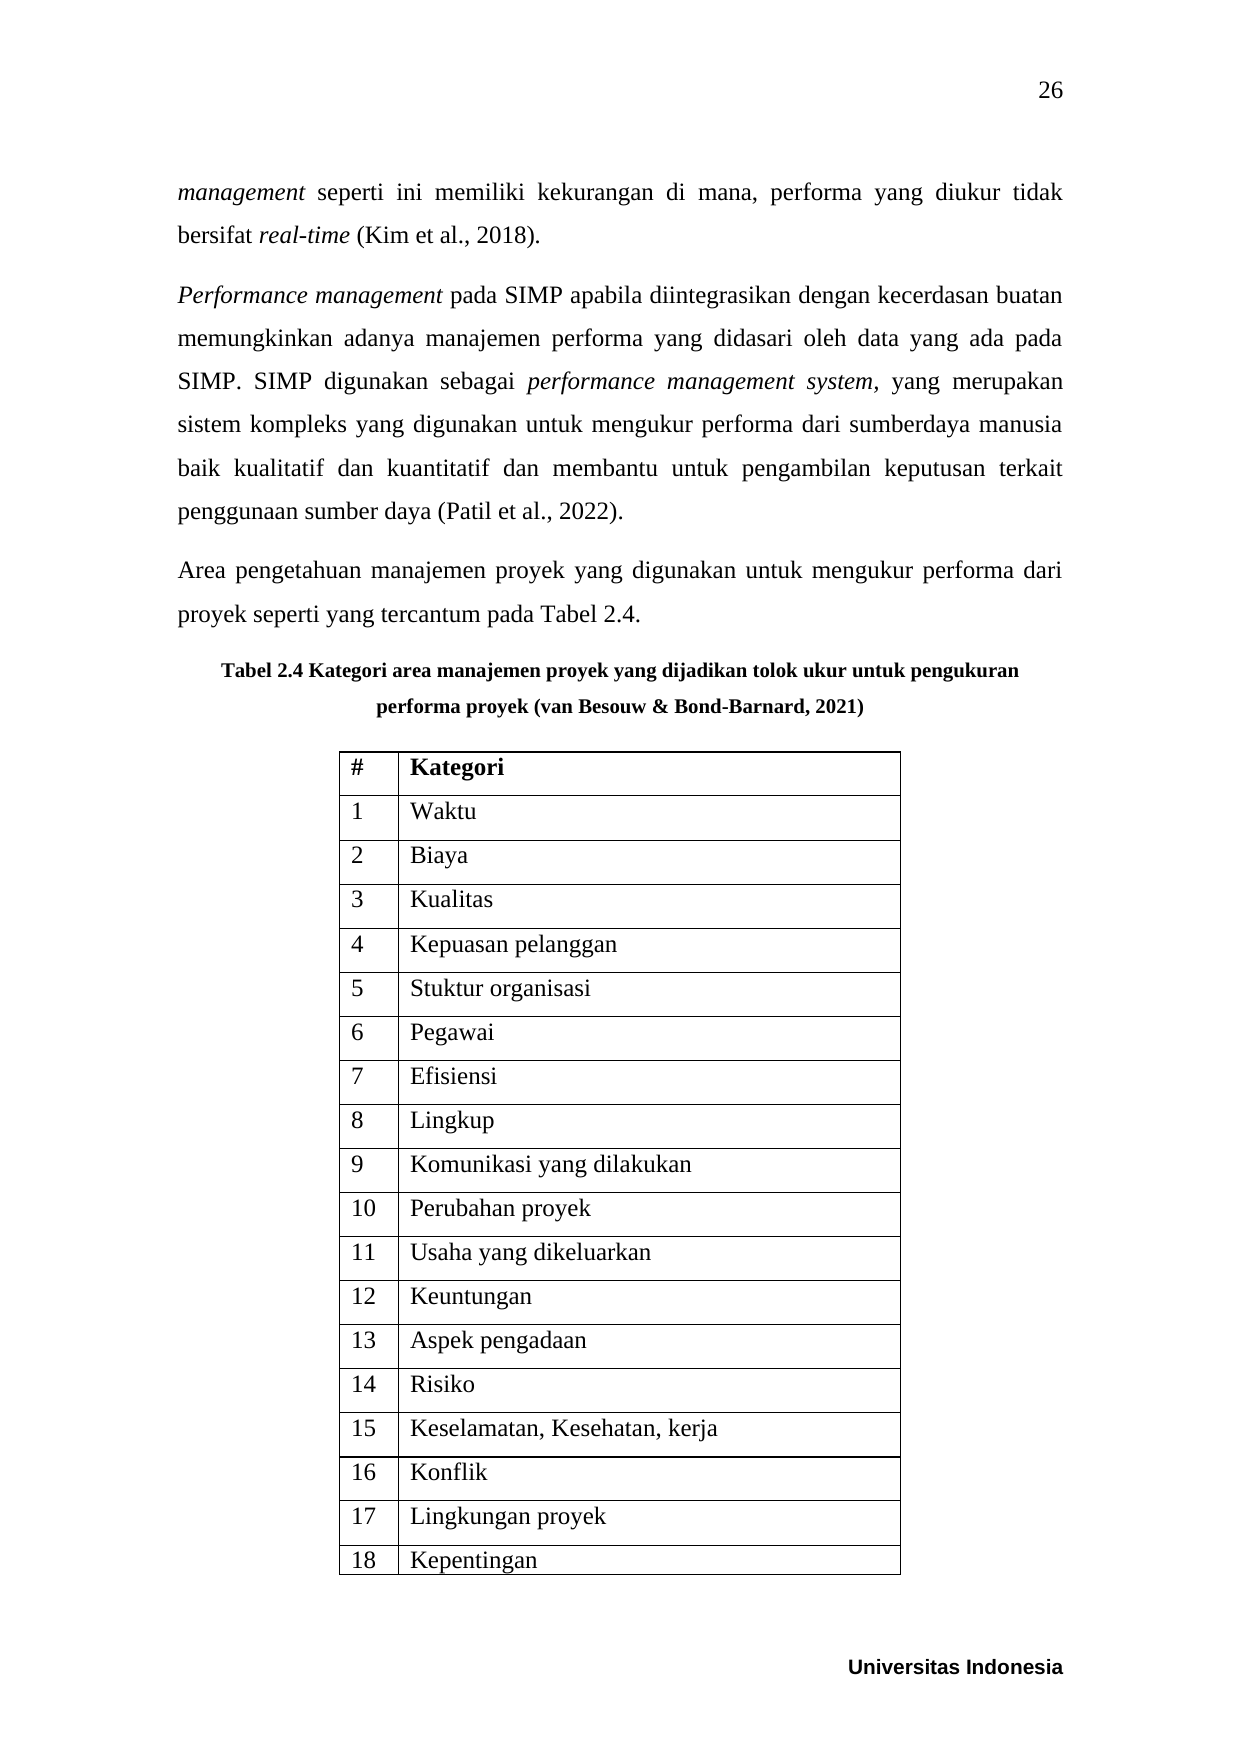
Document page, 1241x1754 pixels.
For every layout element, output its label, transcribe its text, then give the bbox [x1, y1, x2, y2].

table_cell Konflik [399, 1458, 900, 1500]
table_cell 11 [340, 1237, 398, 1280]
table_cell 1 [340, 796, 398, 839]
table_cell Keuntungan [399, 1281, 900, 1324]
table_cell Biaya [399, 841, 900, 883]
table_cell 16 [340, 1458, 398, 1500]
table_cell 3 [340, 885, 398, 928]
table_cell Aspek pengadaan [399, 1325, 900, 1368]
table_cell 7 [340, 1061, 398, 1104]
table_cell Keselamatan, Kesehatan, kerja [399, 1413, 900, 1456]
table_cell Lingkup [399, 1105, 900, 1148]
table_cell 4 [340, 929, 398, 972]
table_cell 6 [340, 1017, 398, 1060]
table_cell 15 [340, 1413, 398, 1456]
table_header # [340, 753, 398, 795]
table_cell Risiko [399, 1369, 900, 1412]
table_cell Kepentingan [399, 1546, 900, 1574]
table_cell 2 [340, 841, 398, 883]
table_cell Usaha yang dikeluarkan [399, 1237, 900, 1280]
table_cell Kualitas [399, 885, 900, 928]
text Tabel 2 Kategori area manajemen proyek yang dijadikan tolok ukur untuk pengukuran performa proyek (van Besouw & Bond-Barnard, 2021) [177, 658, 1063, 718]
table_cell Lingkungan proyek [399, 1501, 900, 1544]
table_cell Efisiensi [399, 1061, 900, 1104]
table_cell Komunikasi yang dilakukan [399, 1149, 900, 1192]
table_cell Kepuasan pelanggan [399, 929, 900, 972]
table_cell 5 [340, 973, 398, 1016]
table_cell 18 [340, 1546, 398, 1574]
table_cell 14 [340, 1369, 398, 1412]
table_cell 12 [340, 1281, 398, 1324]
table_cell 8 [340, 1105, 398, 1148]
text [177, 177, 1063, 249]
table_cell Pegawai [399, 1017, 900, 1060]
table_cell 9 [340, 1149, 398, 1192]
table_cell Perubahan proyek [399, 1193, 900, 1236]
table_cell 13 [340, 1325, 398, 1368]
table_cell 17 [340, 1501, 398, 1544]
table_cell Stuktur organisasi [399, 973, 900, 1016]
text Performance management pada SIMP apabila diintegrasikan dengan kecerdasan buatan memungkinkan adanya manajemen performa yang didasari oleh data yang ada pada SIMP. SIMP digunakan sebagai performance management system, yang merupakan sistem kompleks yang digunakan untuk mengukur performa dari sumberdaya manusia baik kualitatif dan kuantitatif dan membantu untuk pengambilan keputusan terkait penggunaan sumber daya (Patil et al., 2022). [177, 280, 1063, 524]
table_cell Waktu [399, 796, 900, 839]
table_cell 10 [340, 1193, 398, 1236]
table_header Kategori [399, 753, 900, 795]
